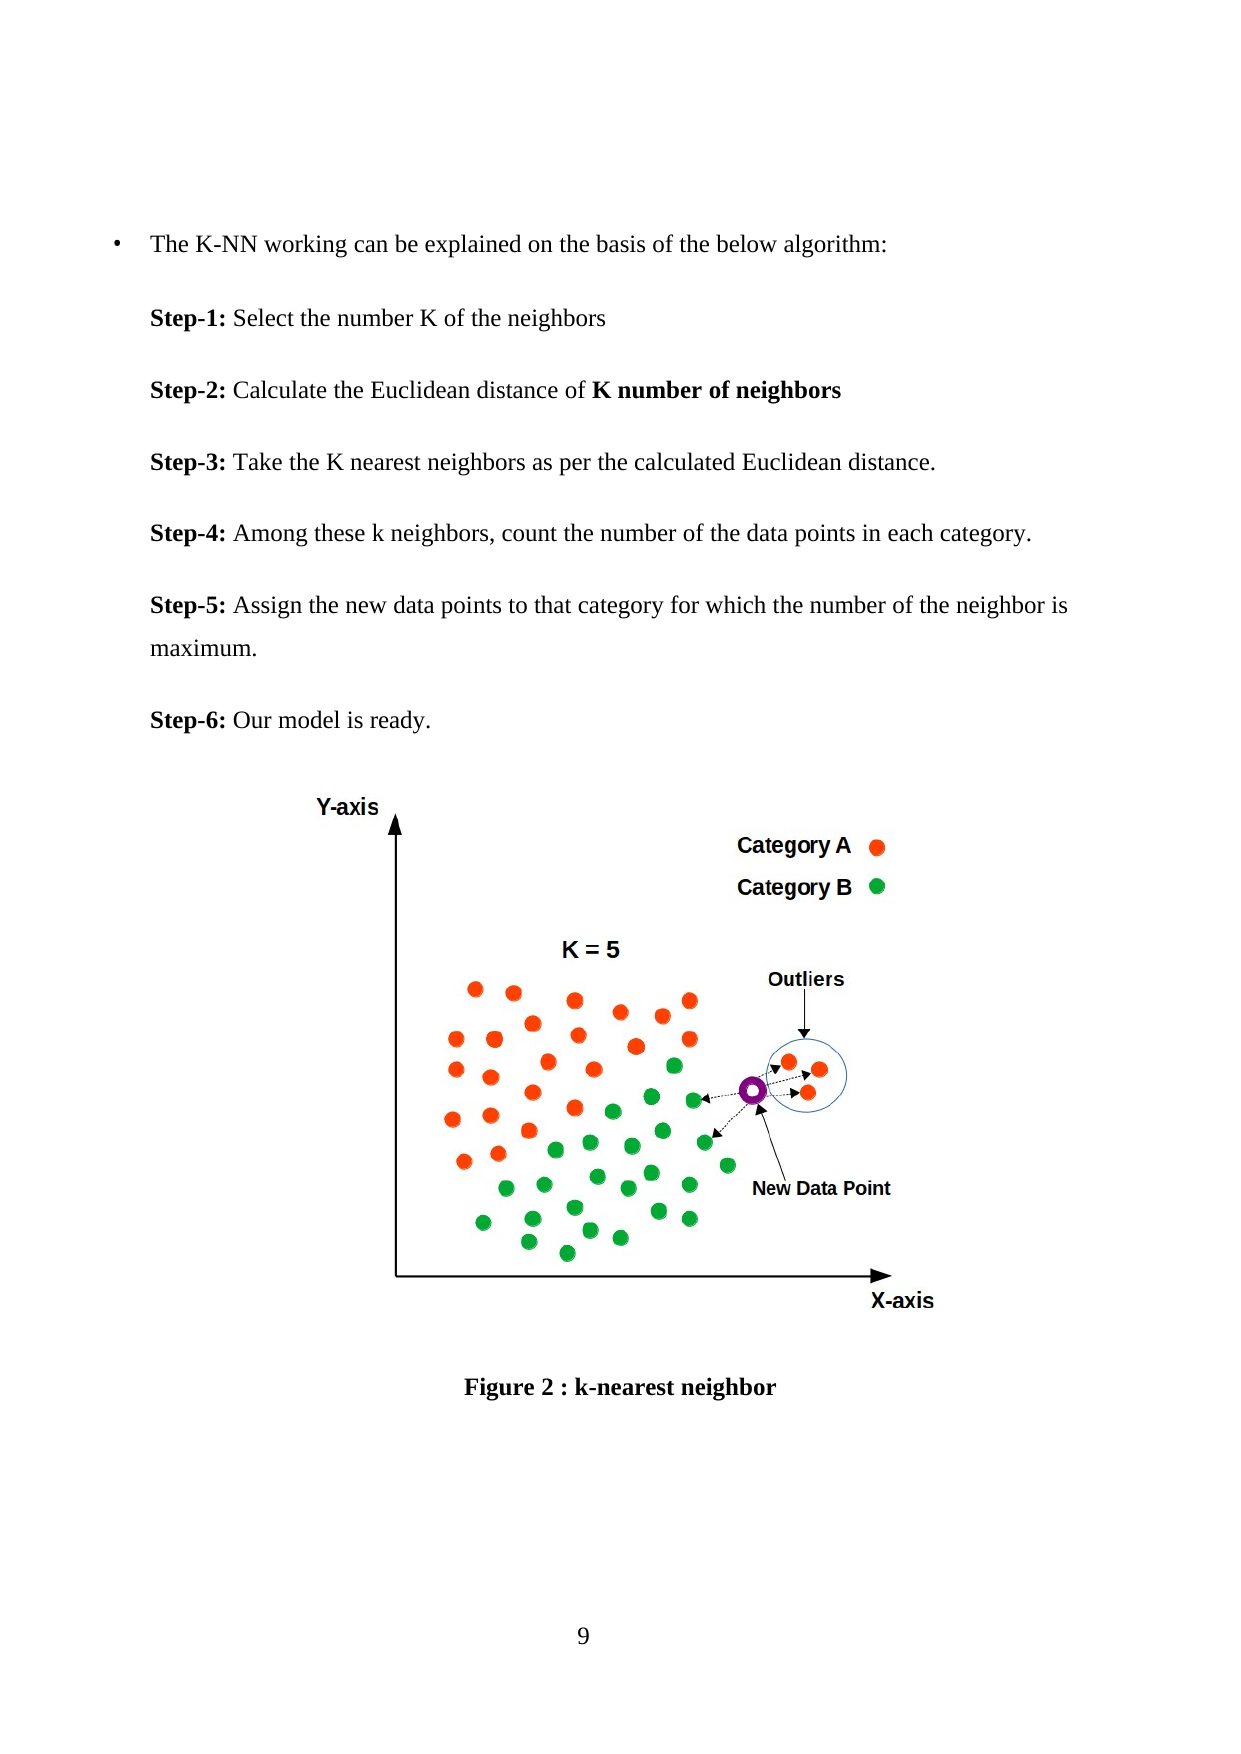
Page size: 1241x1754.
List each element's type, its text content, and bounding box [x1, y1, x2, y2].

text Step-3: Take the K nearest neighbors as per the calculated Euclidean distance. [150, 447, 1090, 475]
text Step-1: Select the number K of the neighbors [150, 303, 1090, 332]
text Figure 2 : k-nearest neighbor [150, 1372, 1090, 1401]
picture [316, 797, 934, 1308]
text Step-5: Assign the new data points to that category for which the number of the neighbor is maximum. [150, 590, 1090, 662]
text Step-2: Calculate the Euclidean distance of K number of neighbors [150, 375, 1090, 403]
list The K-NN working can be explained on the basis of the below algorithm: [112, 226, 1090, 260]
text Step-4: Among these k neighbors, count the number of the data points in each category. [150, 518, 1090, 547]
text Step-6: Our model is ready. [150, 705, 1090, 734]
